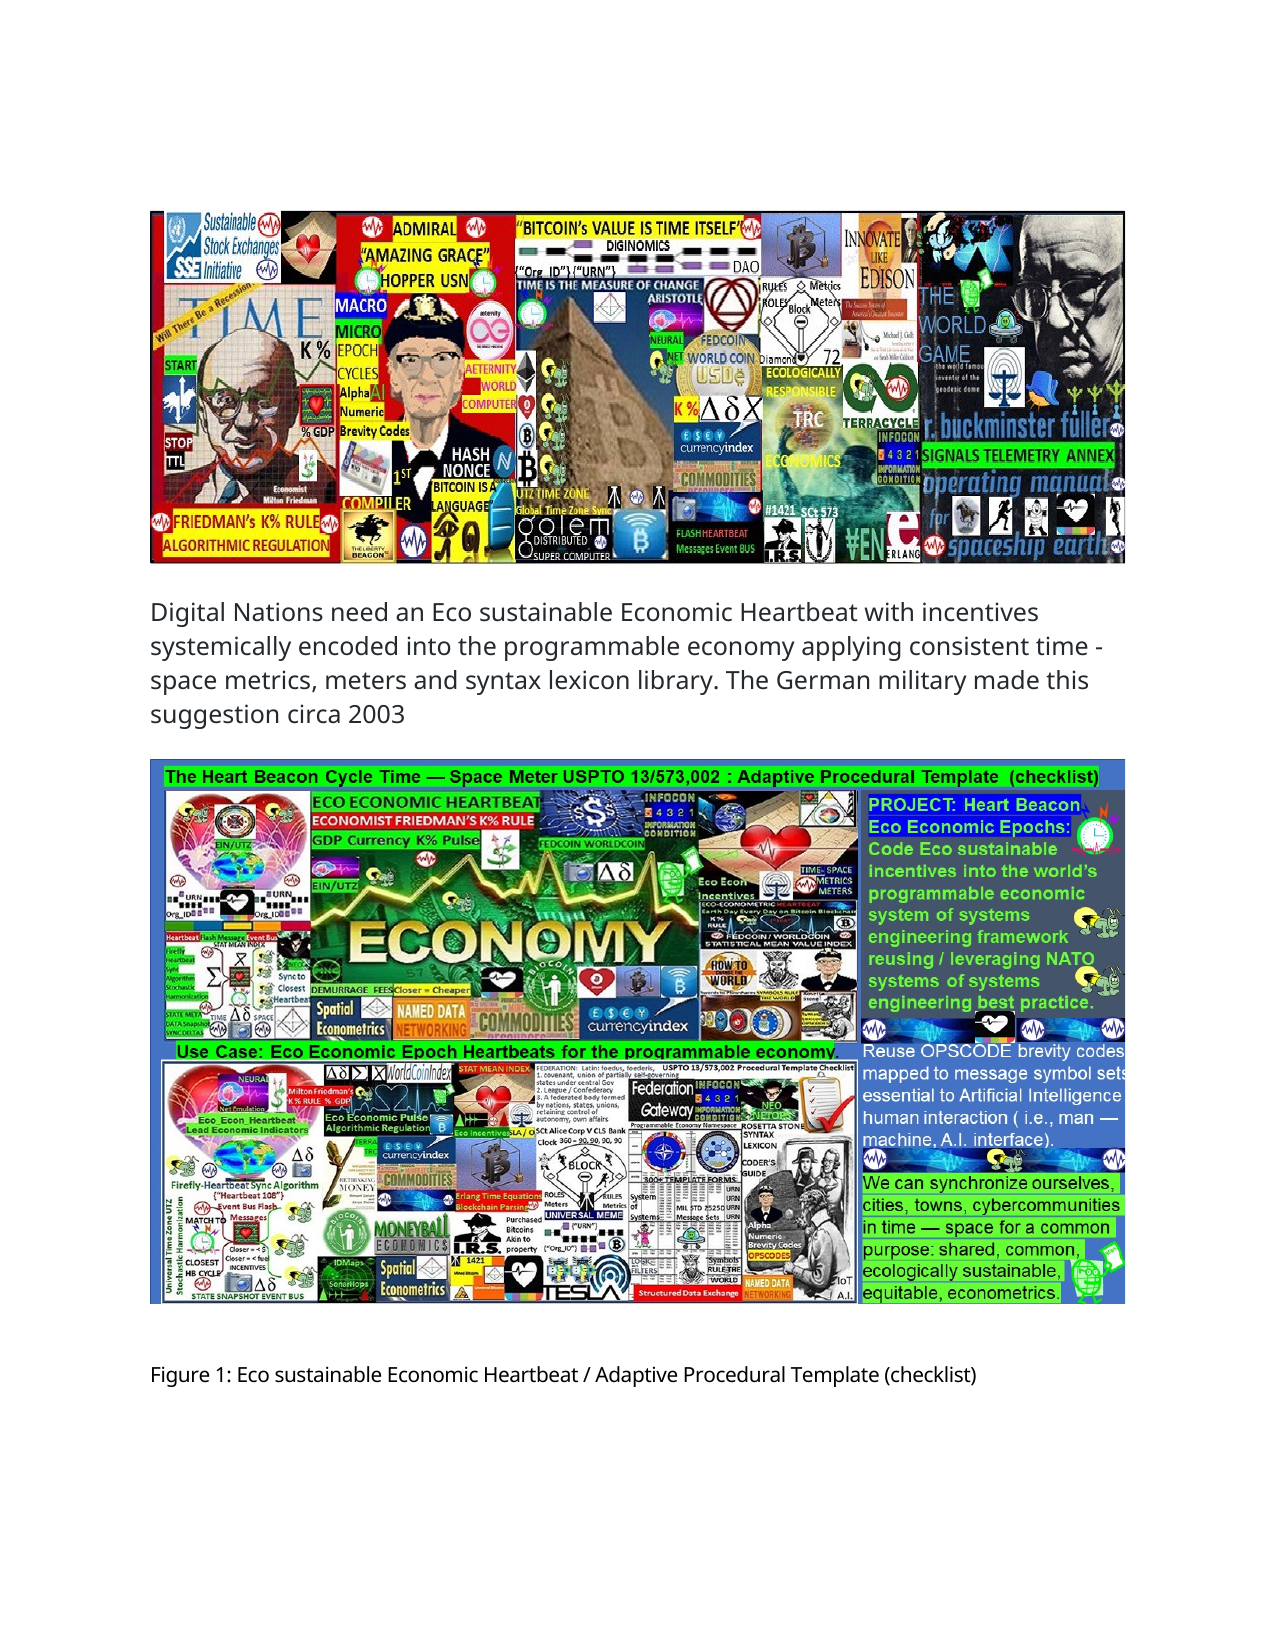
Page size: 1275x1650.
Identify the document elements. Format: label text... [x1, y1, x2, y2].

text Figure 1: Eco sustainable Economic Heartbeat / Adaptive Procedural Template (checklist) [150, 1304, 1125, 1388]
picture [150, 210, 1125, 566]
text Digital Nations need an Eco sustainable Economic Heartbeat with incentives systemically encoded into the programmable economy applying consistent time - space metrics, meters and syntax lexicon library. The German military made this suggestion circa 2003 [150, 594, 1125, 731]
picture [150, 755, 1125, 1304]
